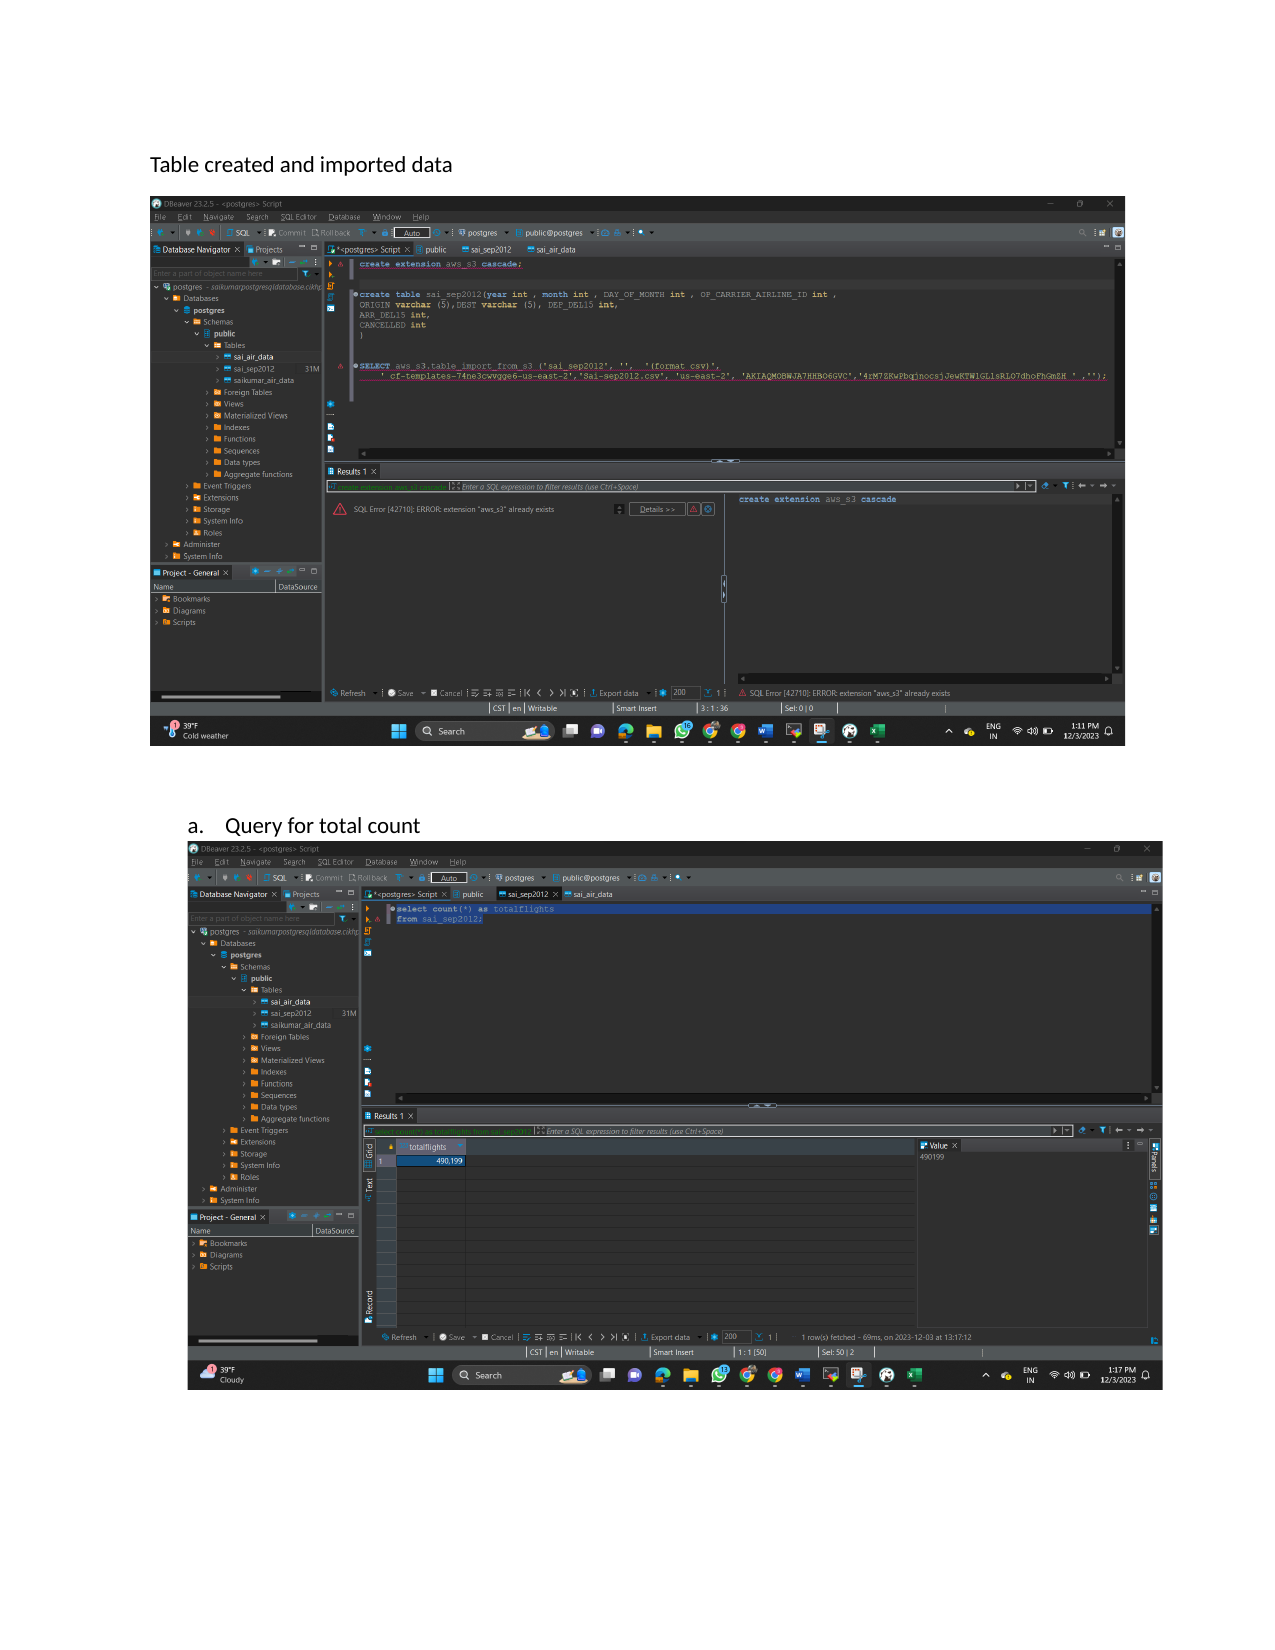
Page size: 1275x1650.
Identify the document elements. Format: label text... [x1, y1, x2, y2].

list Query for total count [187, 811, 1125, 839]
text Table created and imported data [150, 150, 1125, 178]
picture [187, 841, 1163, 1390]
picture [150, 196, 1125, 746]
